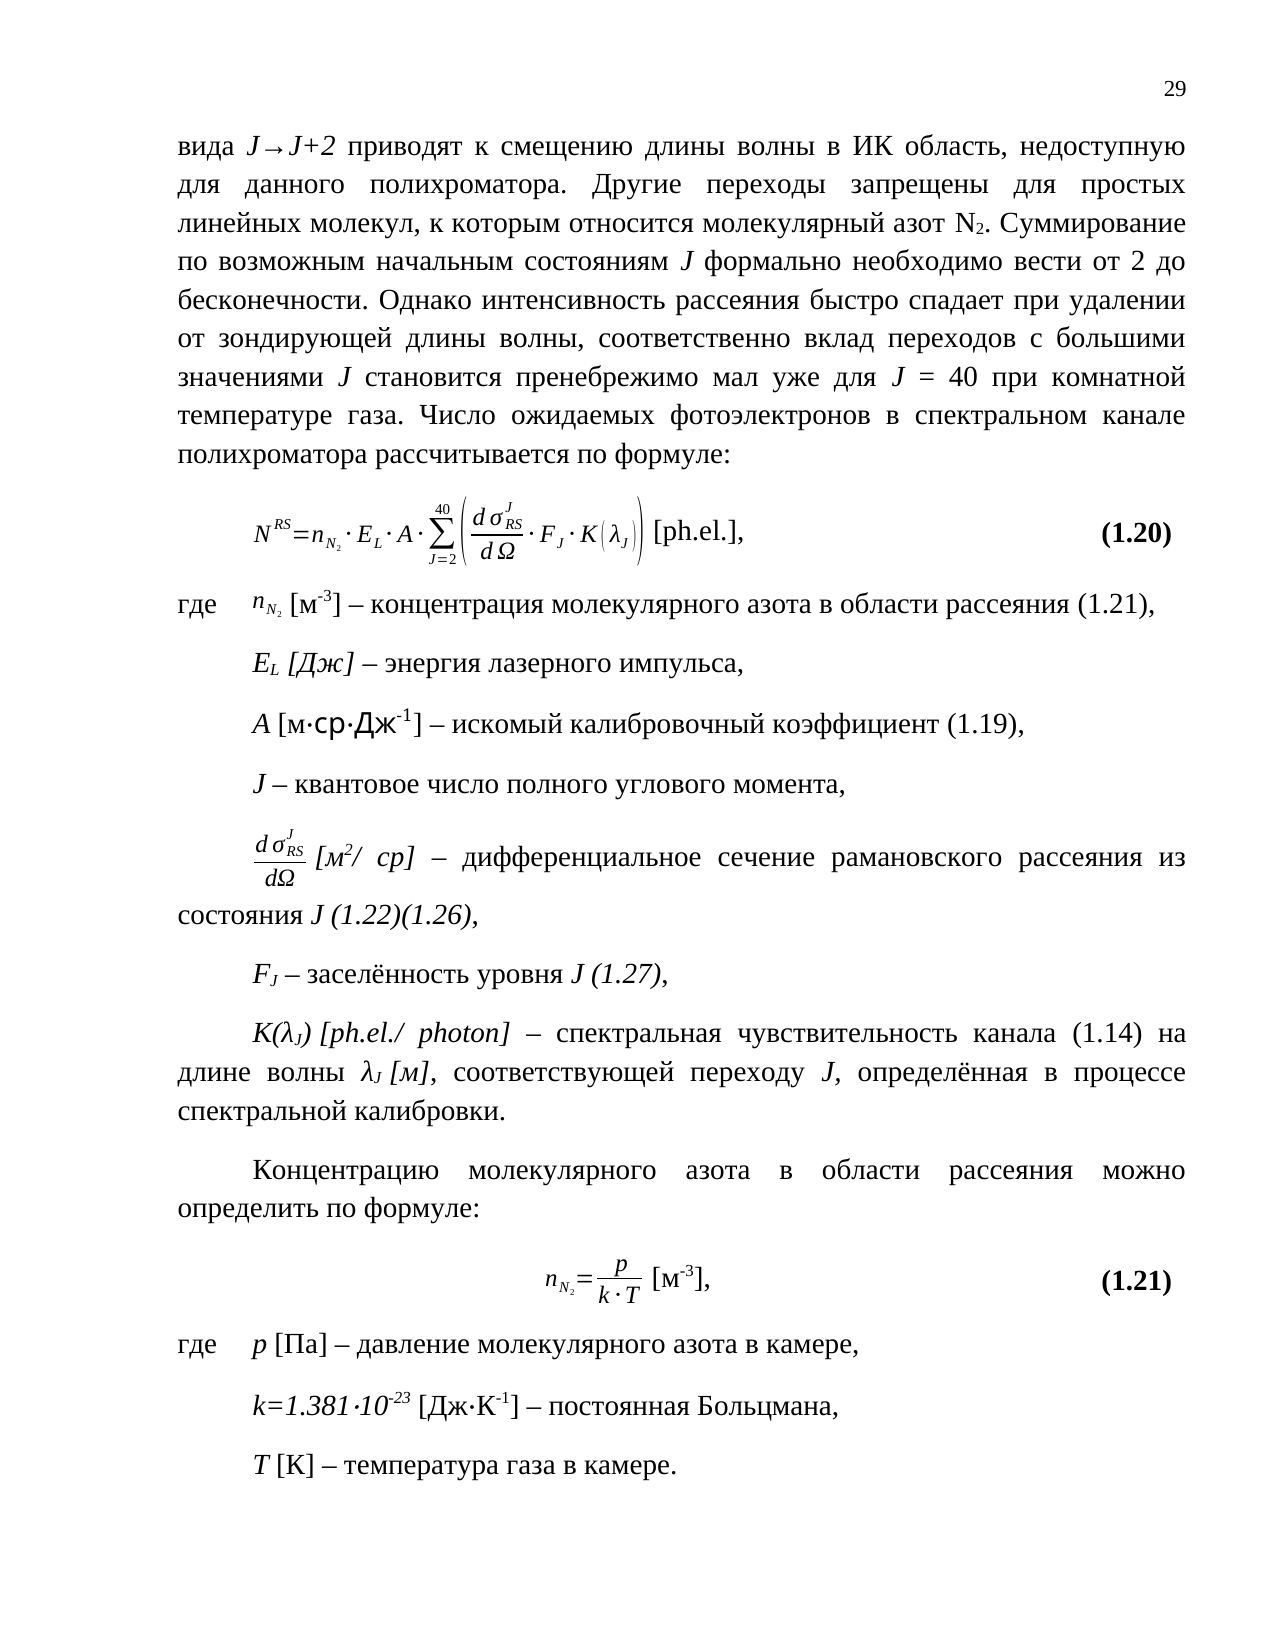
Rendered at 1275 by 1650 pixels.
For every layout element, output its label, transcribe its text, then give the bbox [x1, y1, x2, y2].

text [177, 128, 1186, 469]
text A [м⋅ср⋅Дж-1] – искомый калибровочный коэффициент (1.19), [177, 705, 1186, 740]
text EL [Дж] – энергия лазерного импульса, [177, 646, 1186, 679]
text k=1.381⋅10-23 [Дж⋅К-1] – постоянная Больцмана, [177, 1386, 1186, 1421]
text FJ – заселённость уровня J (1.27), [177, 956, 1186, 990]
table_header [ph.el.], [166, 495, 1090, 586]
table_header (1.21) [1090, 1250, 1183, 1327]
text J – квантовое число полного углового момента, [177, 766, 1186, 800]
text K(λJ) [ph.el./ photon] – спектральная чувствительность канала (1.14) на длине волны λJ [м], соответствующей переходу J, определённая в процессе спектральной калибровки. [177, 1016, 1186, 1126]
text где [м-3] – концентрация молекулярного азота в области рассеяния (1.21), [177, 586, 1186, 620]
text T [К] – температура газа в камере. [177, 1447, 1186, 1481]
text [м2/ ср] – дифференциальное сечение рамановского рассеяния из состояния J (1.22)(1.26), [177, 826, 1186, 930]
text где p [Па] – давление молекулярного азота в камере, [177, 1327, 1186, 1360]
text Концентрацию молекулярного азота в области рассеяния можно определить по формуле: [177, 1152, 1186, 1224]
table_header [м-3], [166, 1250, 1090, 1327]
table_header (1.20) [1090, 495, 1183, 586]
